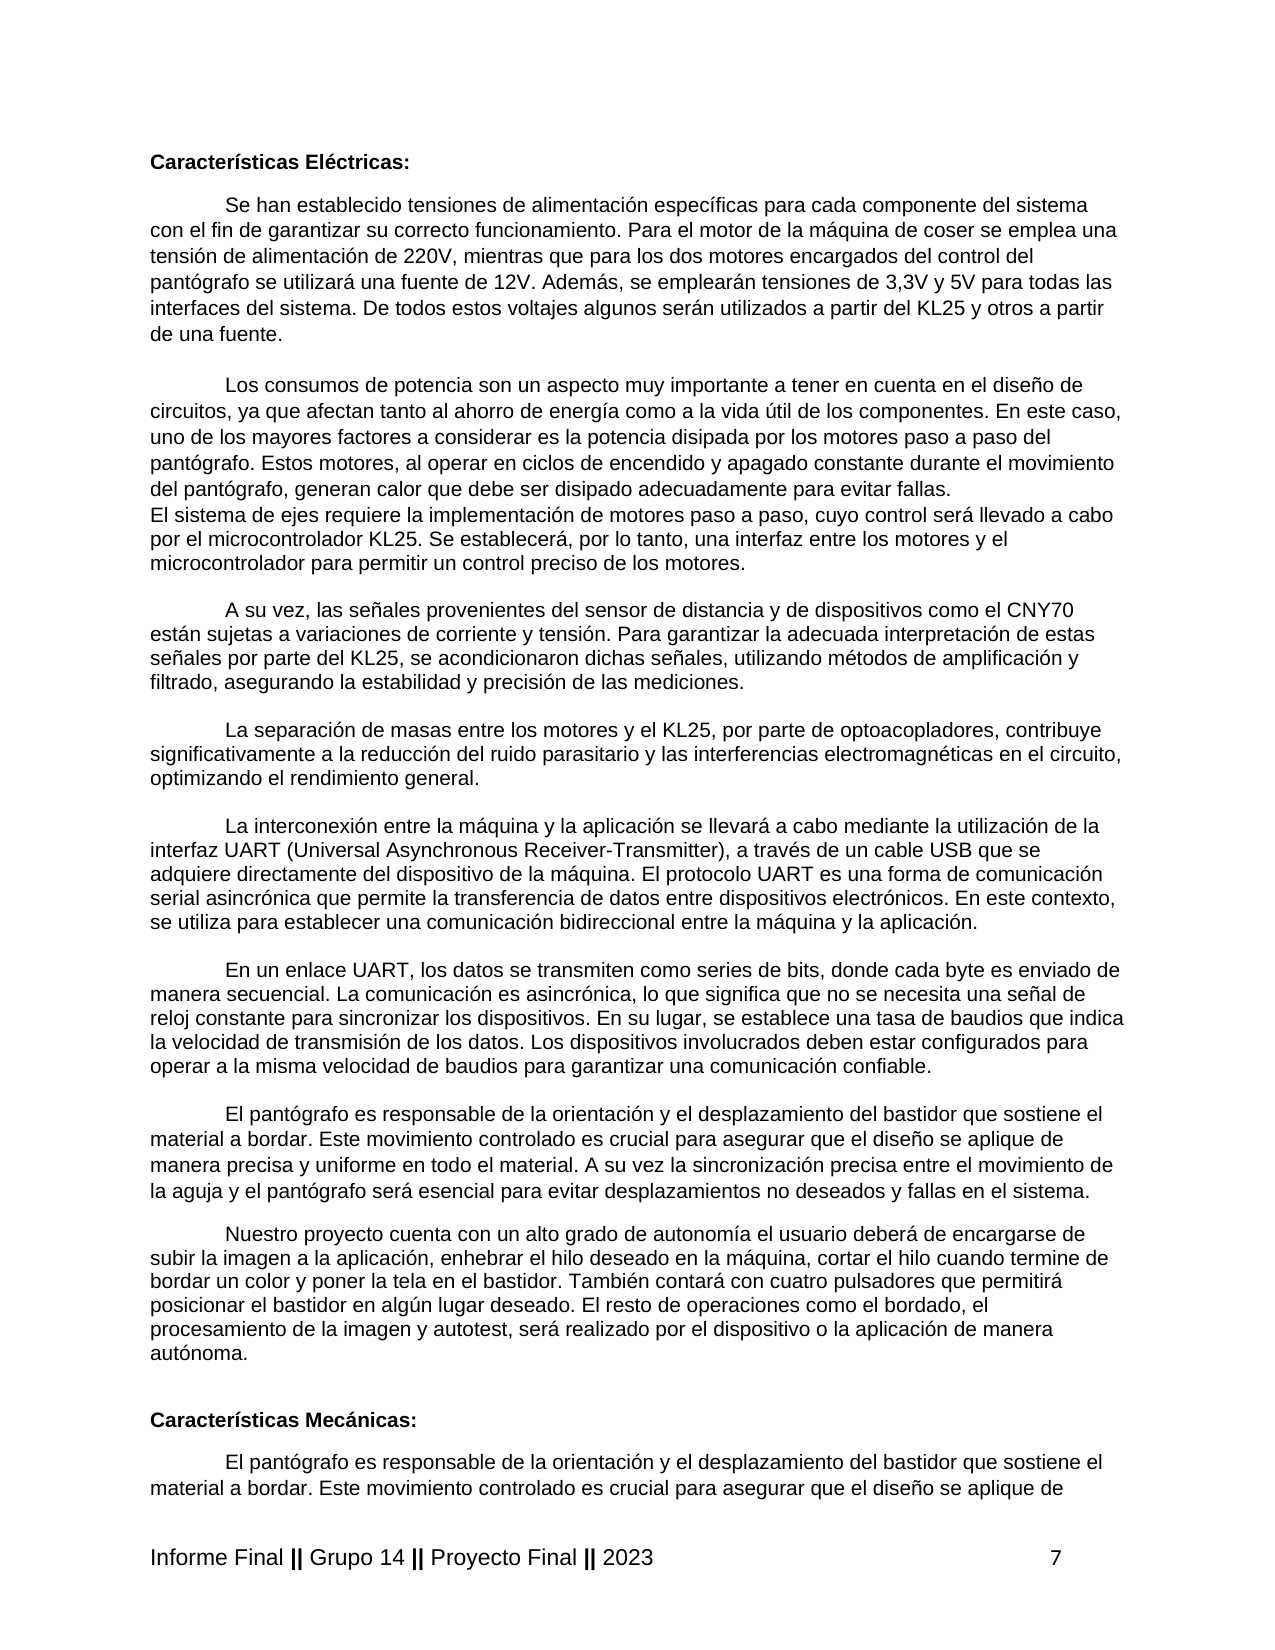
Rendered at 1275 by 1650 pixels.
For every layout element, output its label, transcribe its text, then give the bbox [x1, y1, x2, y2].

text Nuestro proyecto cuenta con un alto grado de autonomía el usuario deberá de encargarse de subir la imagen a la aplicación, enhebrar el hilo deseado en la máquina, cortar el hilo cuando termine de bordar un color y poner la tela en el bastidor. También contará con cuatro pulsadores que permitirá posicionar el bastidor en algún lugar deseado. El resto de operaciones como el bordado, el procesamiento de la imagen y autotest, será realizado por el dispositivo o la aplicación de manera autónoma. [150, 1221, 1125, 1365]
text El pantógrafo es responsable de la orientación y el desplazamiento del bastidor que sostiene el material a bordar. Este movimiento controlado es crucial para asegurar que el diseño se aplique de manera precisa y uniforme en todo el material. A su vez la sincronización precisa entre el movimiento de la aguja y el pantógrafo será esencial para evitar desplazamientos no deseados y fallas en el sistema. [150, 1101, 1125, 1203]
text Características Eléctricas: [150, 150, 1125, 174]
text Se han establecido tensiones de alimentación específicas para cada componente del sistema con el fin de garantizar su correcto funcionamiento. Para el motor de la máquina de coser se emplea una tensión de alimentación de 220V, mientras que para los dos motores encargados del control del pantógrafo se utilizará una fuente de 12V. Además, se emplearán tensiones de 3,3V y 5V para todas las interfaces del sistema. De todos estos voltajes algunos serán utilizados a partir del KL25 y otros a partir de una fuente. [150, 192, 1125, 346]
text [150, 1450, 1125, 1500]
text La separación de masas entre los motores y el KL25, por parte de optoacopladores, contribuye significativamente a la reducción del ruido parasitario y las interferencias electromagnéticas en el circuito, optimizando el rendimiento general. [150, 718, 1125, 790]
text La interconexión entre la máquina y la aplicación se llevará a cabo mediante la utilización de la interfaz UART (Universal Asynchronous Receiver-Transmitter), a través de un cable USB que se adquiere directamente del dispositivo de la máquina. El protocolo UART es una forma de comunicación serial asincrónica que permite la transferencia de datos entre dispositivos electrónicos. En este contexto, se utiliza para establecer una comunicación bidireccional entre la máquina y la aplicación. [150, 814, 1125, 934]
text Los consumos de potencia son un aspecto muy importante a tener en cuenta en el diseño de circuitos, ya que afectan tanto al ahorro de energía como a la vida útil de los componentes. En este caso, uno de los mayores factores a considerar es la potencia disipada por los motores paso a paso del pantógrafo. Estos motores, al operar en ciclos de encendido y apagado constante durante el movimiento del pantógrafo, generan calor que debe ser disipado adecuadamente para evitar fallas. [150, 373, 1125, 501]
text Características Mecánicas: [150, 1408, 1125, 1432]
text En un enlace UART, los datos se transmiten como series de bits, donde cada byte es enviado de manera secuencial. La comunicación es asincrónica, lo que significa que no se necesita una señal de reloj constante para sincronizar los dispositivos. En su lugar, se establece una tasa de baudios que indica la velocidad de transmisión de los datos. Los dispositivos involucrados deben estar configurados para operar a la misma velocidad de baudios para garantizar una comunicación confiable. [150, 958, 1125, 1077]
text El sistema de ejes requiere la implementación de motores paso a paso, cuyo control será llevado a cabo por el microcontrolador KL25. Se establecerá, por lo tanto, una interfaz entre los motores y el microcontrolador para permitir un control preciso de los motores. [150, 502, 1125, 574]
text A su vez, las señales provenientes del sensor de distancia y de dispositivos como el CNY70 están sujetas a variaciones de corriente y tensión. Para garantizar la adecuada interpretación de estas señales por parte del KL25, se acondicionaron dichas señales, utilizando métodos de amplificación y filtrado, asegurando la estabilidad y precisión de las mediciones. [150, 598, 1125, 694]
